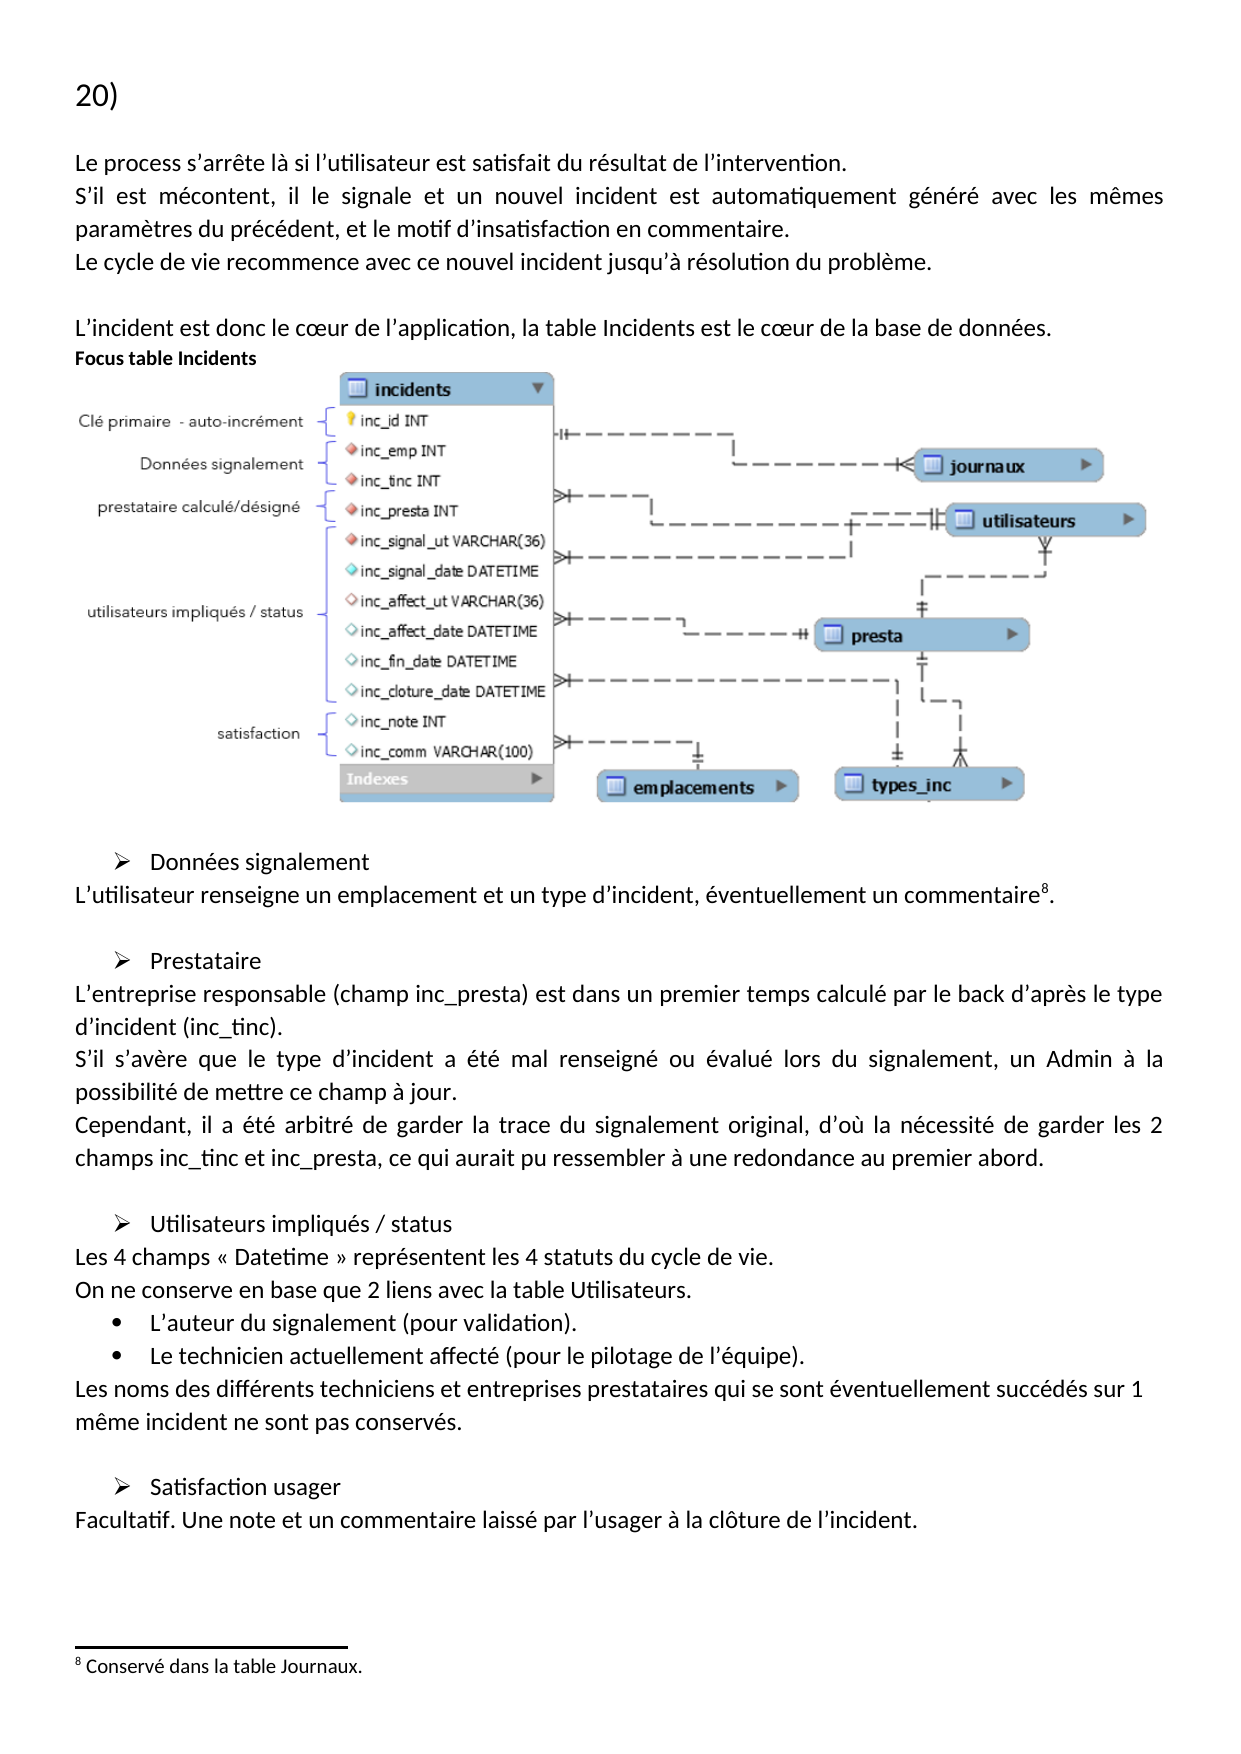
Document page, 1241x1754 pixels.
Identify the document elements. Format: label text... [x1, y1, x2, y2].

text Le process s’arrête là si l’utilisateur est satisfait du résultat de l’intervention. [75, 147, 1165, 178]
list Le technicien actuellement affecté (pour le pilotage de l’équipe). [112, 1340, 1165, 1370]
text Les noms des différents techniciens et entreprises prestataires qui se sont éventuellement succédés sur 1 même incident ne sont pas conservés. [75, 1373, 1165, 1436]
text On ne conserve en base que 2 liens avec la table Utilisateurs. [75, 1274, 1165, 1304]
picture [75, 372, 1154, 811]
text Focus table Incidents [75, 345, 1165, 370]
text Les 4 champs « Datetime » représentent les 4 statuts du cycle de vie. [75, 1241, 1165, 1272]
text Le cycle de vie recommence avec ce nouvel incident jusqu’à résolution du problème. [75, 246, 1165, 277]
text L’incident est donc le cœur de l’application, la table Incidents est le cœur de la base de données. [75, 312, 1165, 342]
text S’il s’avère que le type d’incident a été mal renseigné ou évalué lors du signalement, un Admin à la possibilité de mettre ce champ à jour. [75, 1043, 1165, 1107]
text S’il est mécontent, il le signale et un nouvel incident est automatiquement généré avec les mêmes paramètres du précédent, et le motif d’insatisfaction en commentaire. [75, 180, 1165, 244]
text L’utilisateur renseigne un emplacement et un type d’incident, éventuellement un commentaire. [75, 879, 1165, 909]
list Données signalement [112, 846, 1165, 877]
text Facultatif. Une note et un commentaire laissé par l’usager à la clôture de l’incident. [75, 1504, 1165, 1535]
text L’entreprise responsable (champ inc_presta) est dans un premier temps calculé par le back d’après le type d’incident (inc_tinc). [75, 978, 1165, 1041]
list L’auteur du signalement (pour validation). [112, 1307, 1165, 1337]
list Satisfaction usager [112, 1471, 1165, 1502]
text Cependant, il a été arbitré de garder la trace du signalement original, d’où la nécessité de garder les 2 champs inc_tinc et inc_presta, ce qui aurait pu ressembler à une redondance au premier abord. [75, 1109, 1165, 1173]
list Prestataire [112, 945, 1165, 975]
list Utilisateurs impliqués / status [112, 1208, 1165, 1239]
